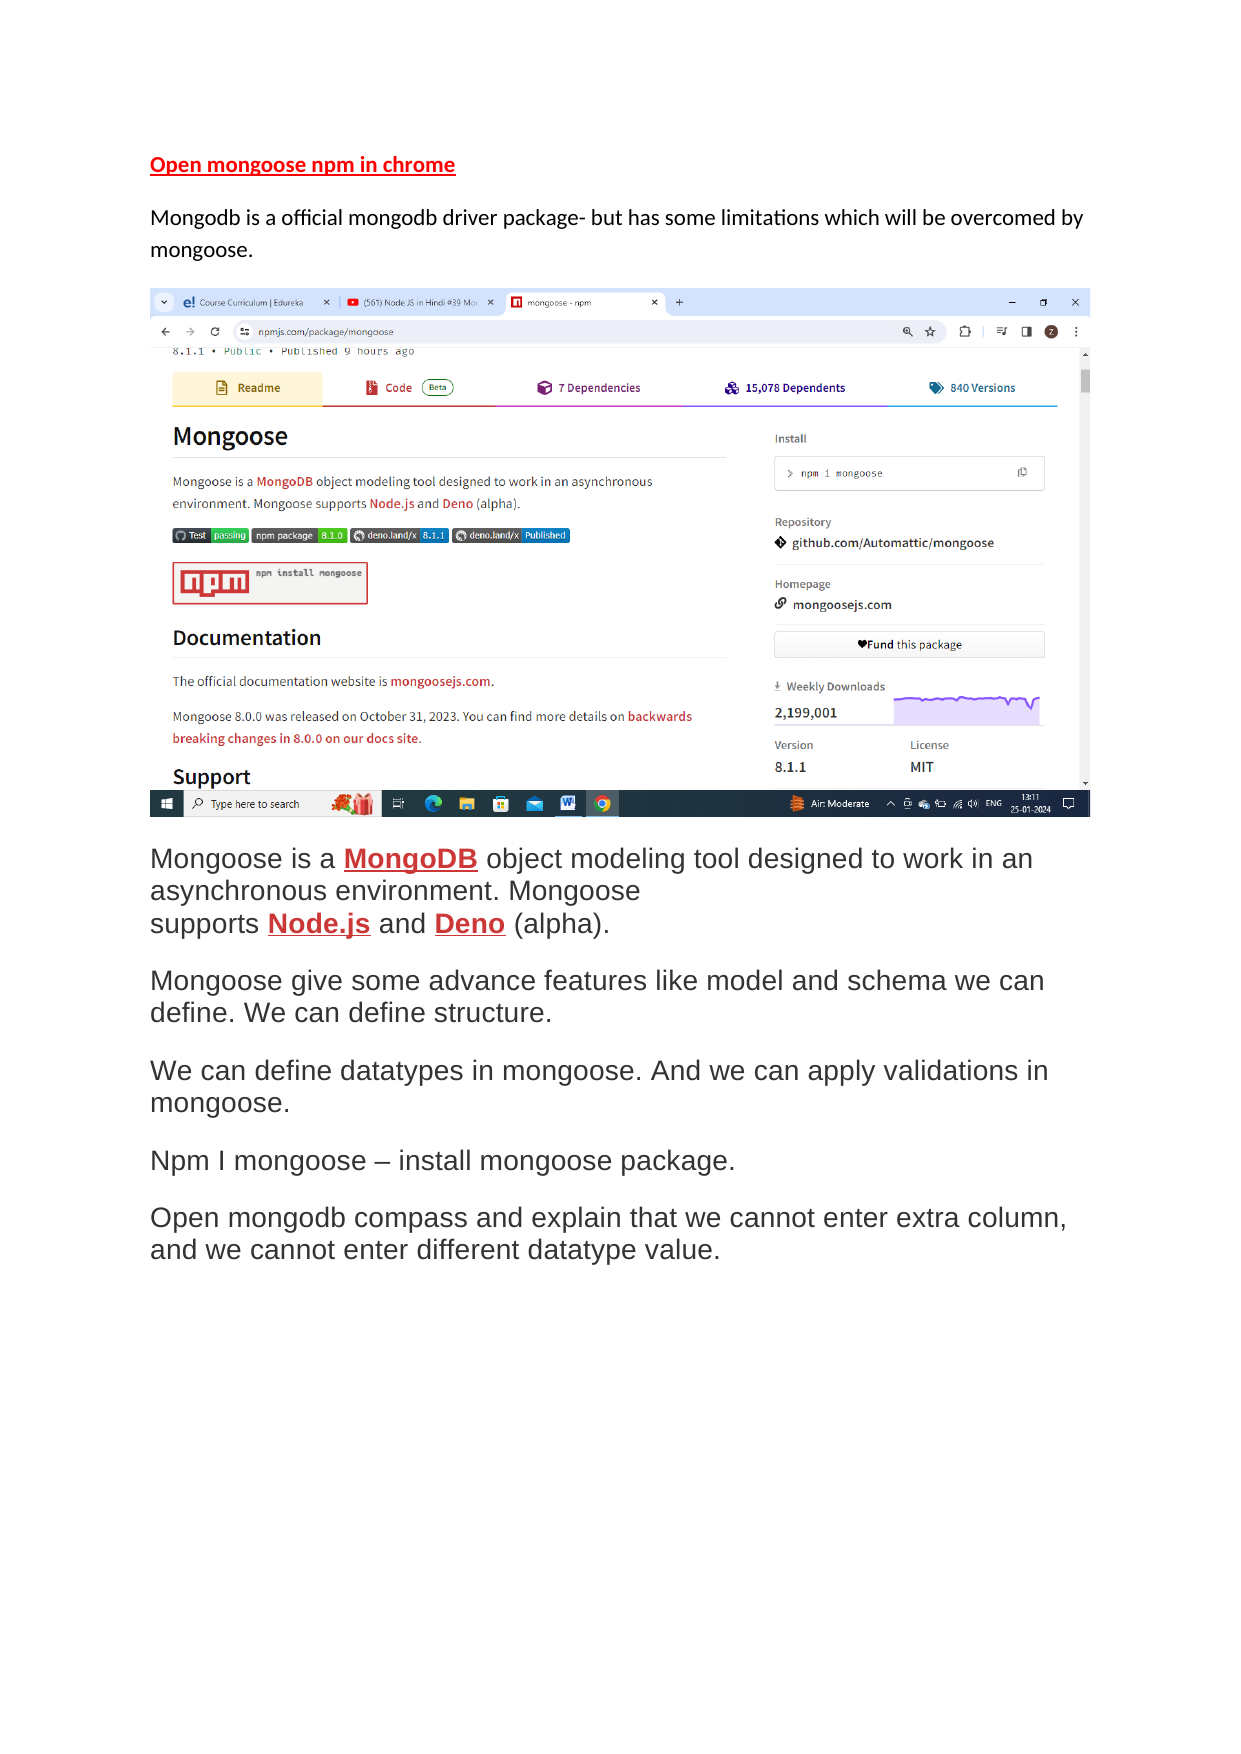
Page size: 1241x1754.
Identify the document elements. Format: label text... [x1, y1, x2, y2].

text Npm I mongoose – install mongoose package. [150, 1143, 1090, 1176]
text Open mongodb compass and explain that we cannot enter extra column, and we cannot enter different datatype value. [150, 1201, 1090, 1266]
picture [150, 288, 1091, 817]
text Mongoose is a MongoDB object modeling tool designed to work in an asynchronous environment. Mongoose supports Node.js and Deno (alpha). [150, 842, 1090, 939]
text Mongoose give some advance features like model and schema we can define. We can define structure. [150, 964, 1090, 1029]
text Open mongoose npm in chrome [150, 150, 1090, 178]
text Mongodb is a official mongodb driver package- but has some limitations which will be overcomed by mongoose. [150, 203, 1090, 263]
text We can define datatypes in mongoose. And we can apply validations in mongoose. [150, 1054, 1090, 1118]
